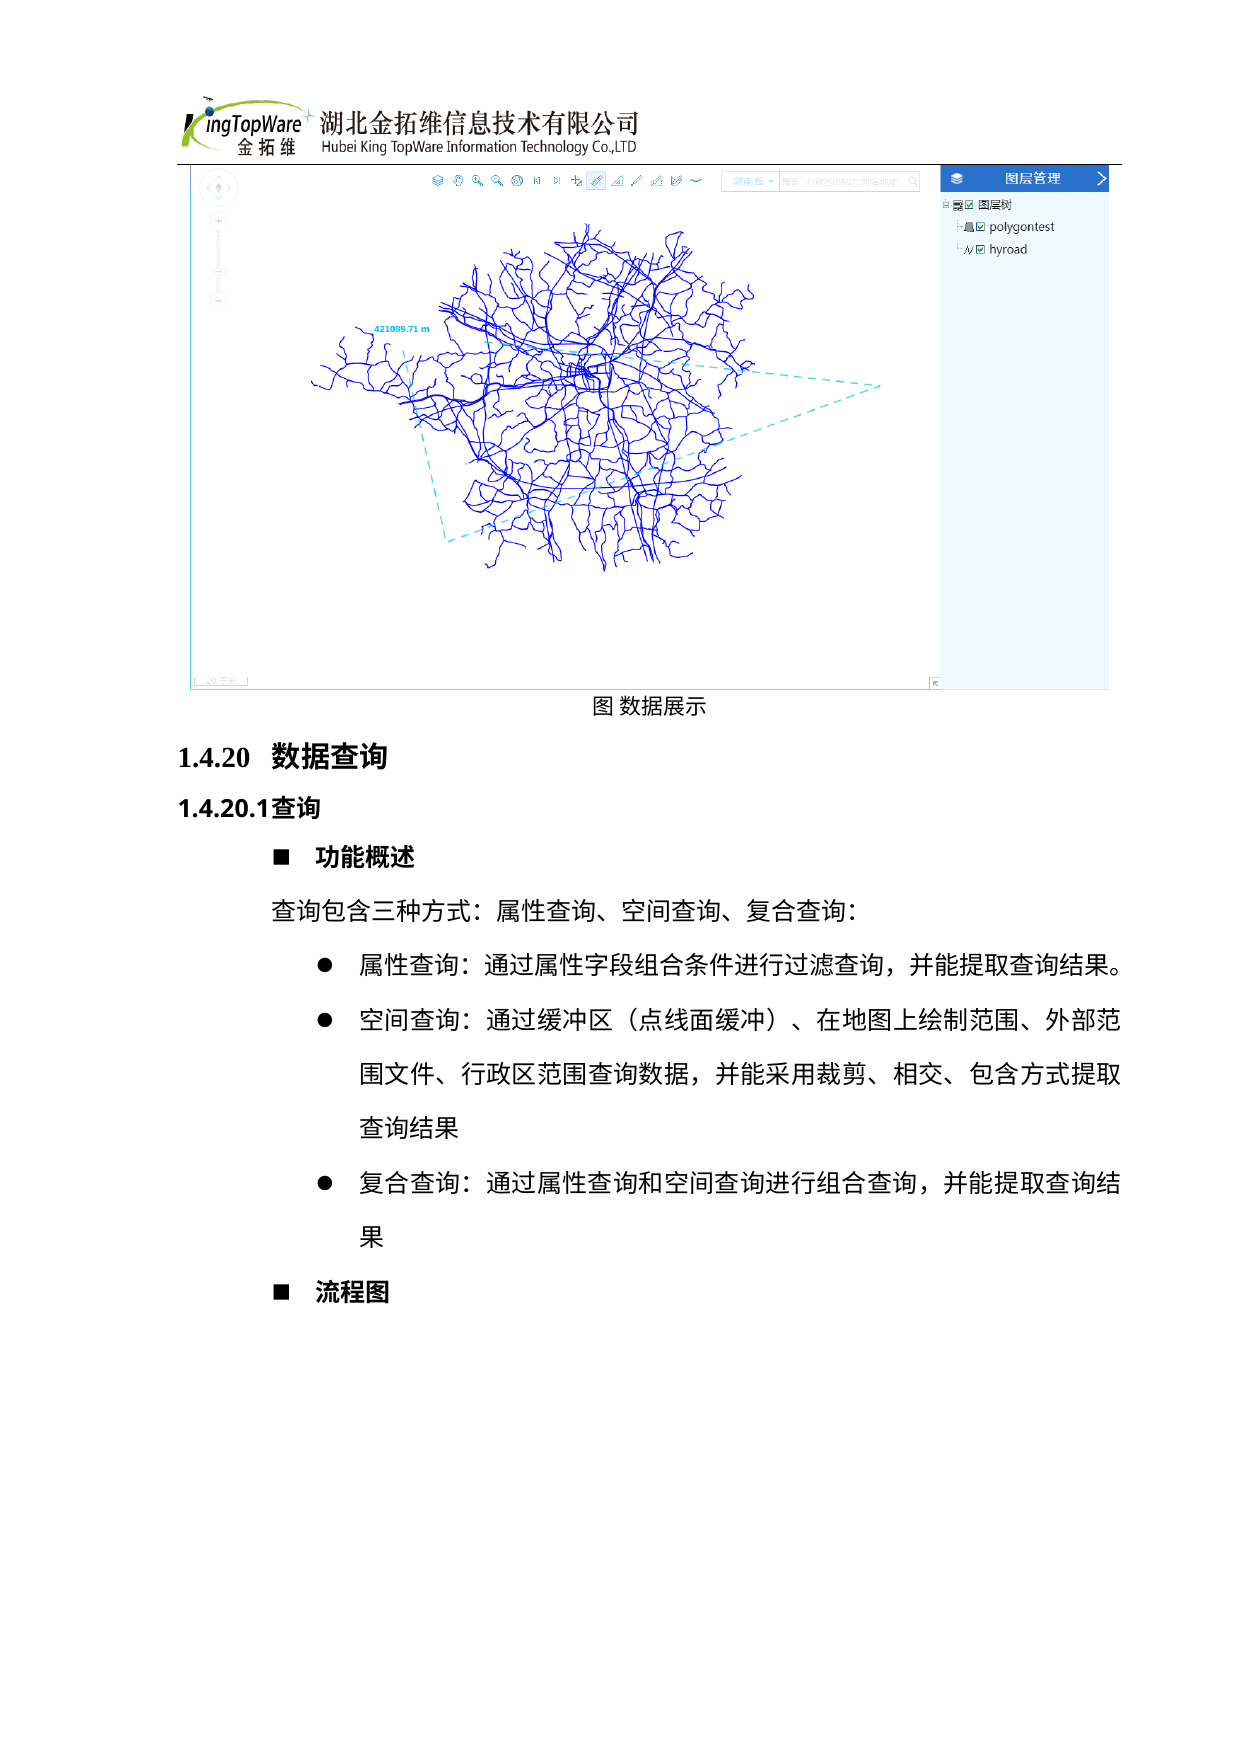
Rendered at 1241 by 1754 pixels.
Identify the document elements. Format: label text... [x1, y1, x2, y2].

list 流程图 [272, 1272, 1122, 1308]
subtitle 查询 [177, 788, 1122, 824]
picture [190, 165, 1109, 690]
list 功能概述 [272, 837, 1122, 873]
list 空间查询：通过缓冲区（点线面缓冲）、在地图上绘制范围、外部范围文件、行政区范围查询数据，并能采用裁剪、相交、包含方式提取查询结果 [315, 1000, 1122, 1145]
list 复合查询：通过属性查询和空间查询进行组合查询，并能提取查询结果 [315, 1163, 1122, 1254]
picture [177, 88, 643, 164]
subtitle 数据查询 [177, 733, 1122, 776]
text 查询包含三种方式：属性查询、空间查询、复合查询： [221, 891, 1122, 928]
text 图 数据展示 [177, 689, 1122, 721]
list 属性查询：通过属性字段组合条件进行过滤查询，并能提取查询结果。 [315, 946, 1122, 982]
